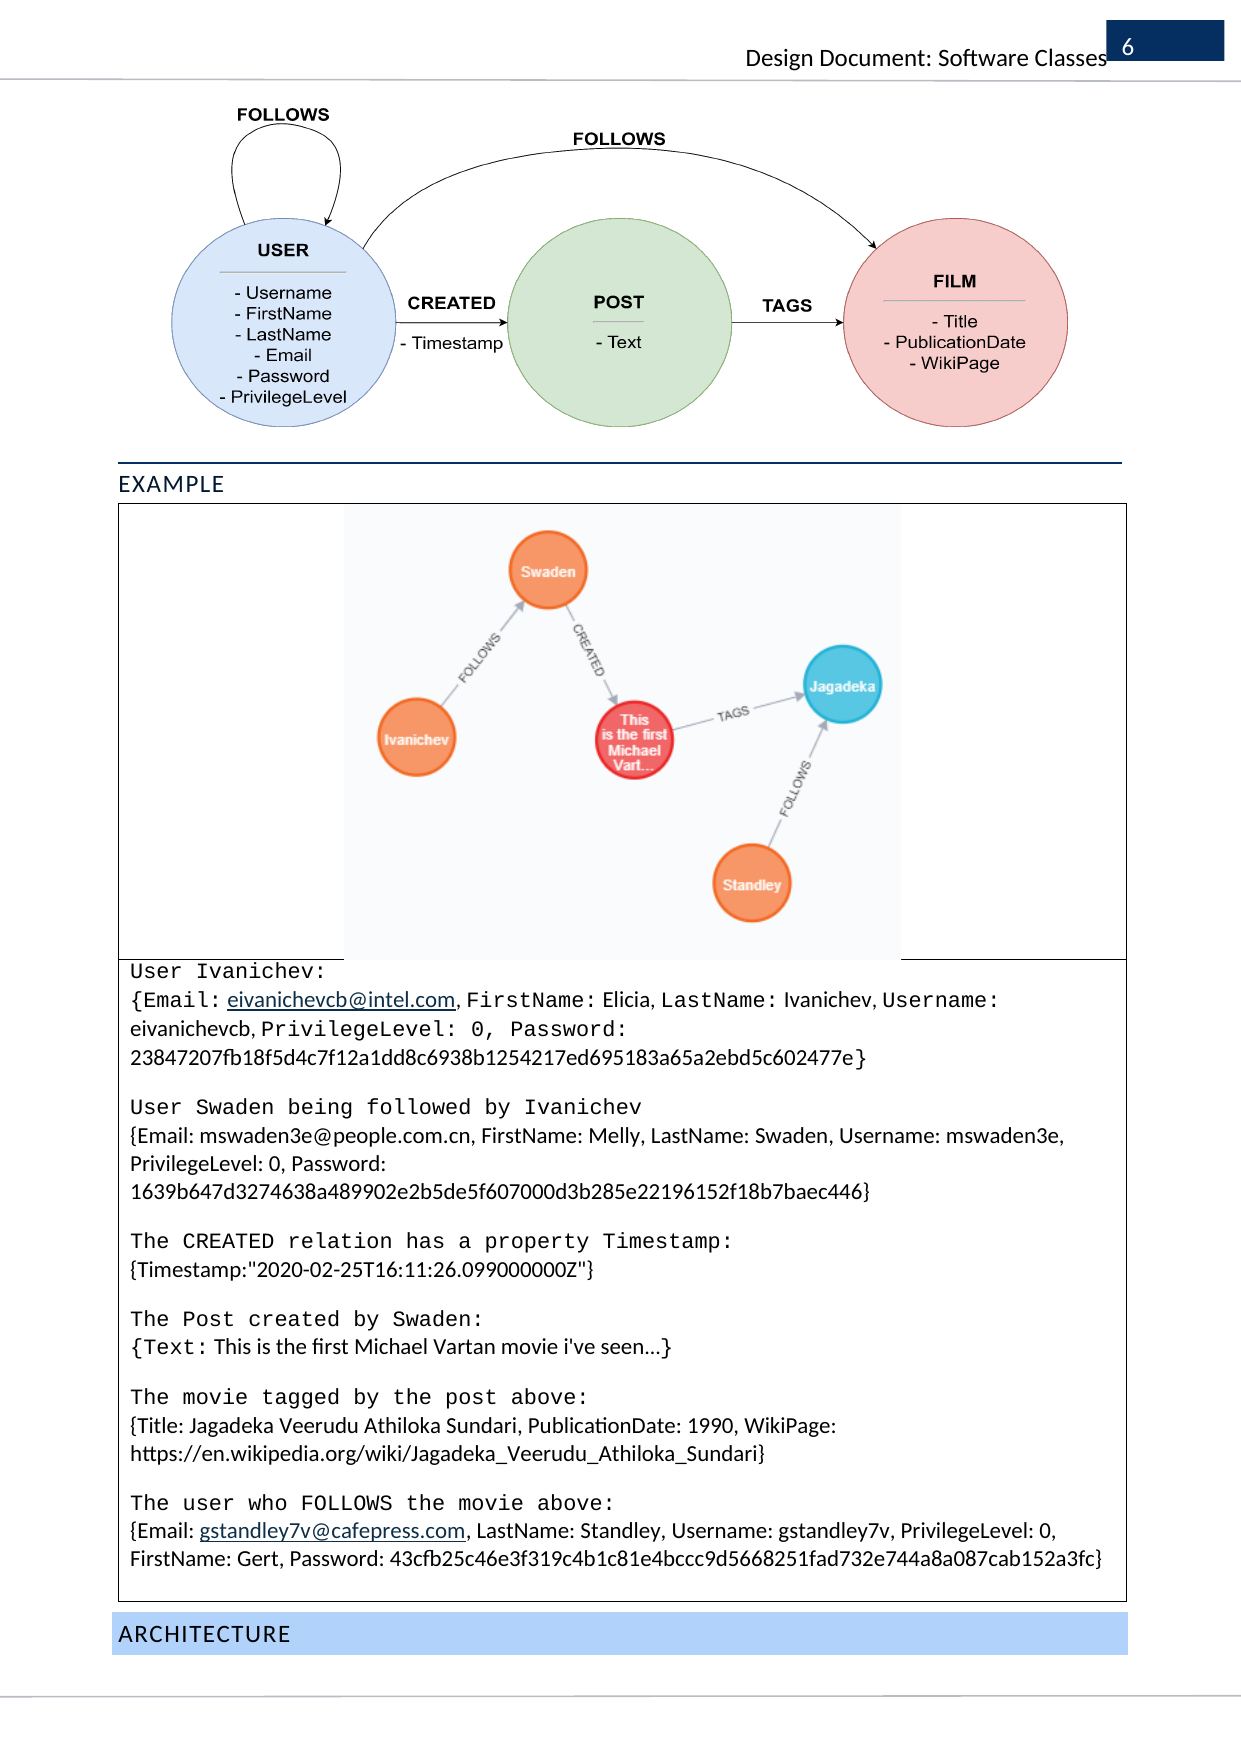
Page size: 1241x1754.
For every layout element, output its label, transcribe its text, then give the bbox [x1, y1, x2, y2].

table_header [119, 504, 344, 959]
table_cell User Ivanichev: {Email: eivanichevcb@intel.com, FirstName: Elicia, LastName: Ivanichev, Username: eivanichevcb, PrivilegeLevel: 0, Password: 23847207fb18f5d4c7f12a1dd8c6938b1254217ed695183a65a2ebd5c602477e} User Swaden being followed by Ivanichev {Email: mswaden3e@people.com.cn, FirstName: Melly, LastName: Swaden, Username: mswaden3e, PrivilegeLevel: 0, Password: 1639b647d3274638a489902e2b5de5f607000d3b285e22196152f18b7baec446} The CREATED relation has a property Timestamp: {Timestamp:"2020-02-25T16:11:26.099000000Z"} The Post created by Swaden: {Text: This is the first Michael Vartan movie i've seen…} The movie tagged by the post above: {Title: Jagadeka Veerudu Athiloka Sundari, PublicationDate: 1990, WikiPage: https://en.wikipedia.org/wiki/Jagadeka_Veerudu_Athiloka_Sundari} The user who FOLLOWS the movie above: {Email: gstandley7v@cafepress.com, LastName: Standley, Username: gstandley7v, PrivilegeLevel: 0, FirstName: Gert, Password: 43cfb25c46e3f319c4b1c81e4bccc9d5668251fad732e744a8a087cab152a3fc} [119, 960, 1126, 1601]
picture [171, 104, 1069, 427]
subtitle Architecture [118, 1619, 1122, 1649]
table_header [902, 504, 1126, 959]
subtitle Example [118, 464, 1122, 498]
picture [344, 504, 902, 960]
